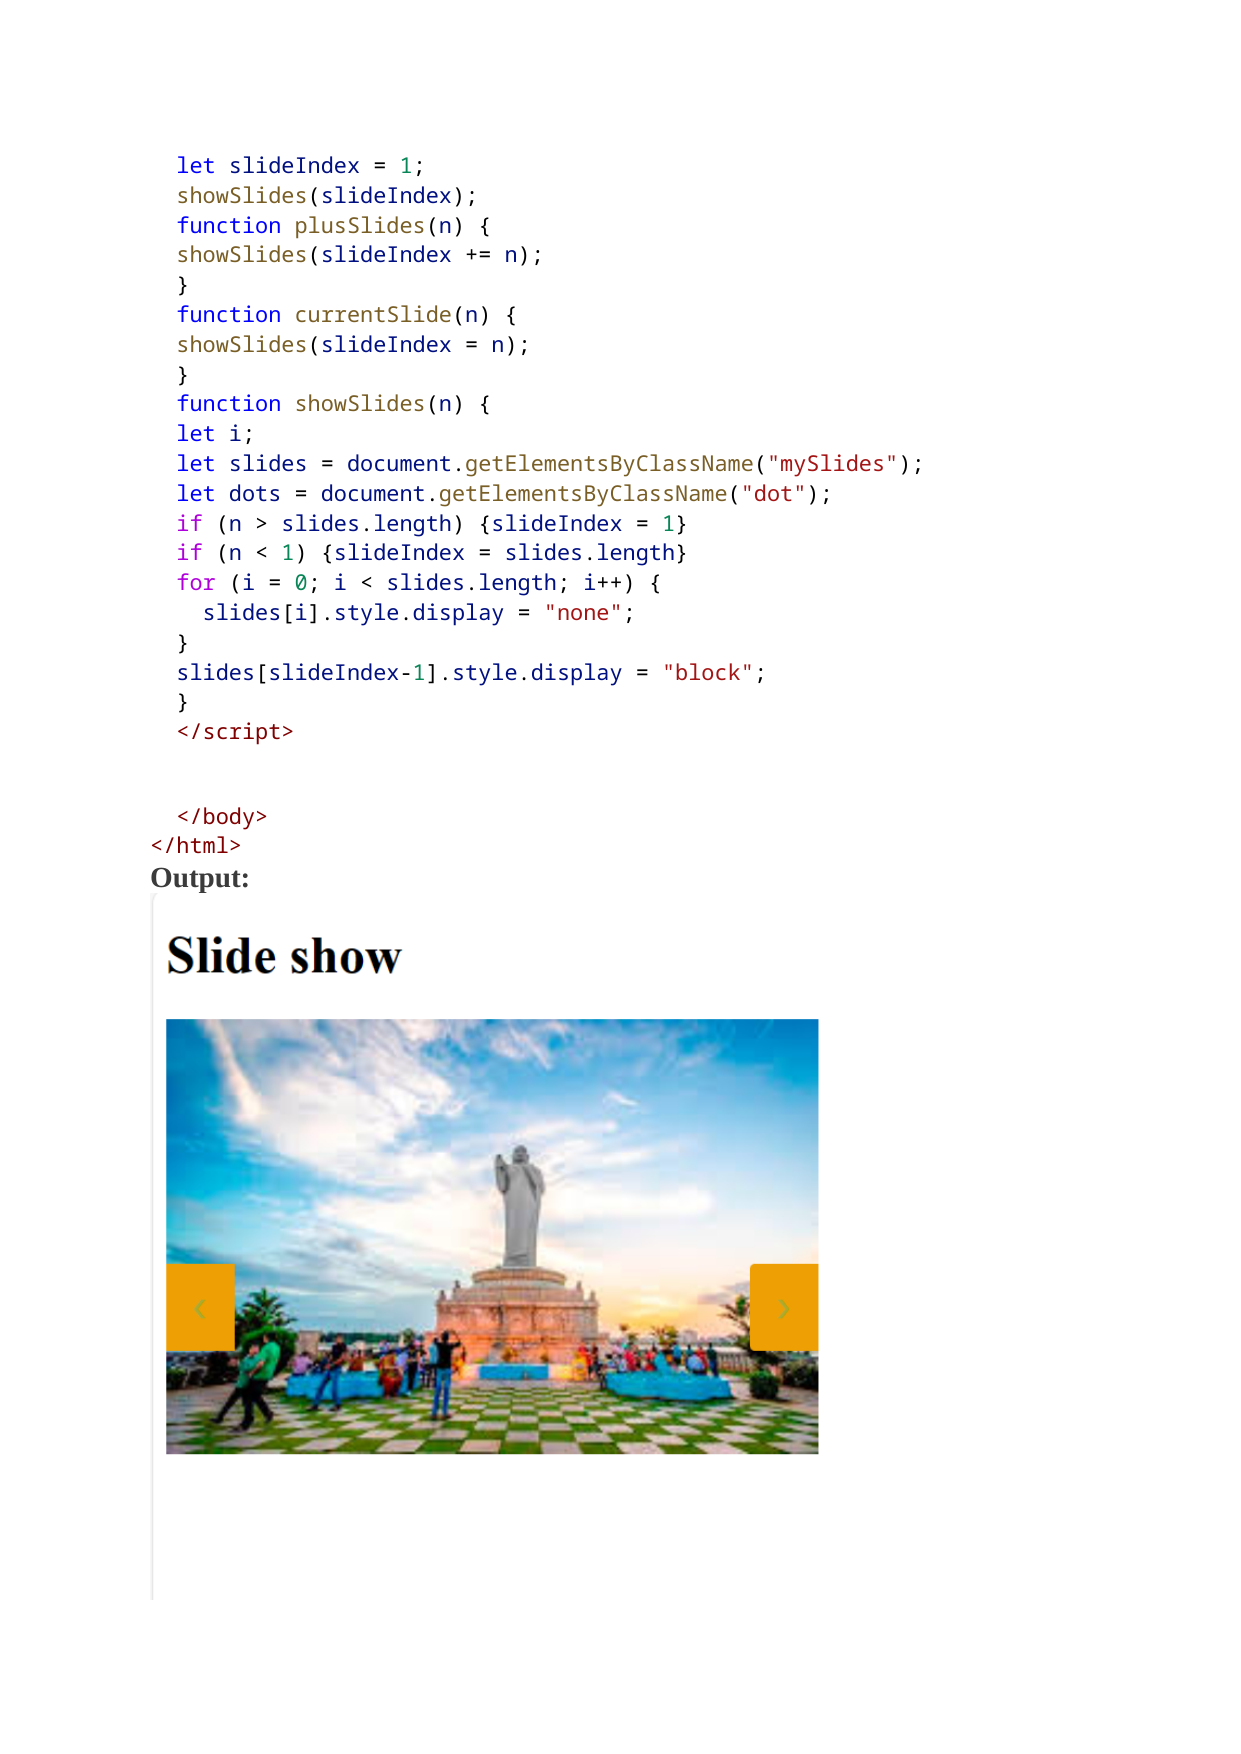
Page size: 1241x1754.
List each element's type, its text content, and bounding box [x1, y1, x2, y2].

text showSlides(slideIndex = n); [150, 329, 1090, 358]
text slides[i].style.display = "none"; [150, 597, 1090, 627]
text showSlides(slideIndex); [150, 180, 1090, 209]
text slides[slideIndex-1].style.display = "block"; [150, 656, 1090, 686]
text function showSlides(n) { [150, 388, 1090, 418]
text </body> [150, 801, 1090, 830]
text </html> [150, 830, 1090, 860]
text let slides = document.getElementsByClassName("mySlides"); [150, 448, 1090, 478]
text } [150, 358, 1090, 388]
text let i; [150, 418, 1090, 448]
text function plusSlides(n) { [150, 209, 1090, 239]
text } [150, 627, 1090, 656]
text } [150, 269, 1090, 299]
text for (i = 0; i < slides.length; i++) { [150, 567, 1090, 597]
text let dots = document.getElementsByClassName("dot"); [150, 478, 1090, 507]
text } [150, 686, 1090, 716]
text function currentSlide(n) { [150, 299, 1090, 329]
text if (n > slides.length) {slideIndex = 1} [150, 507, 1090, 537]
picture [150, 893, 987, 1600]
text if (n < 1) {slideIndex = slides.length} [150, 537, 1090, 567]
text </script> [150, 716, 1090, 746]
text showSlides(slideIndex += n); [150, 239, 1090, 269]
text let slideIndex = 1; [150, 150, 1090, 180]
